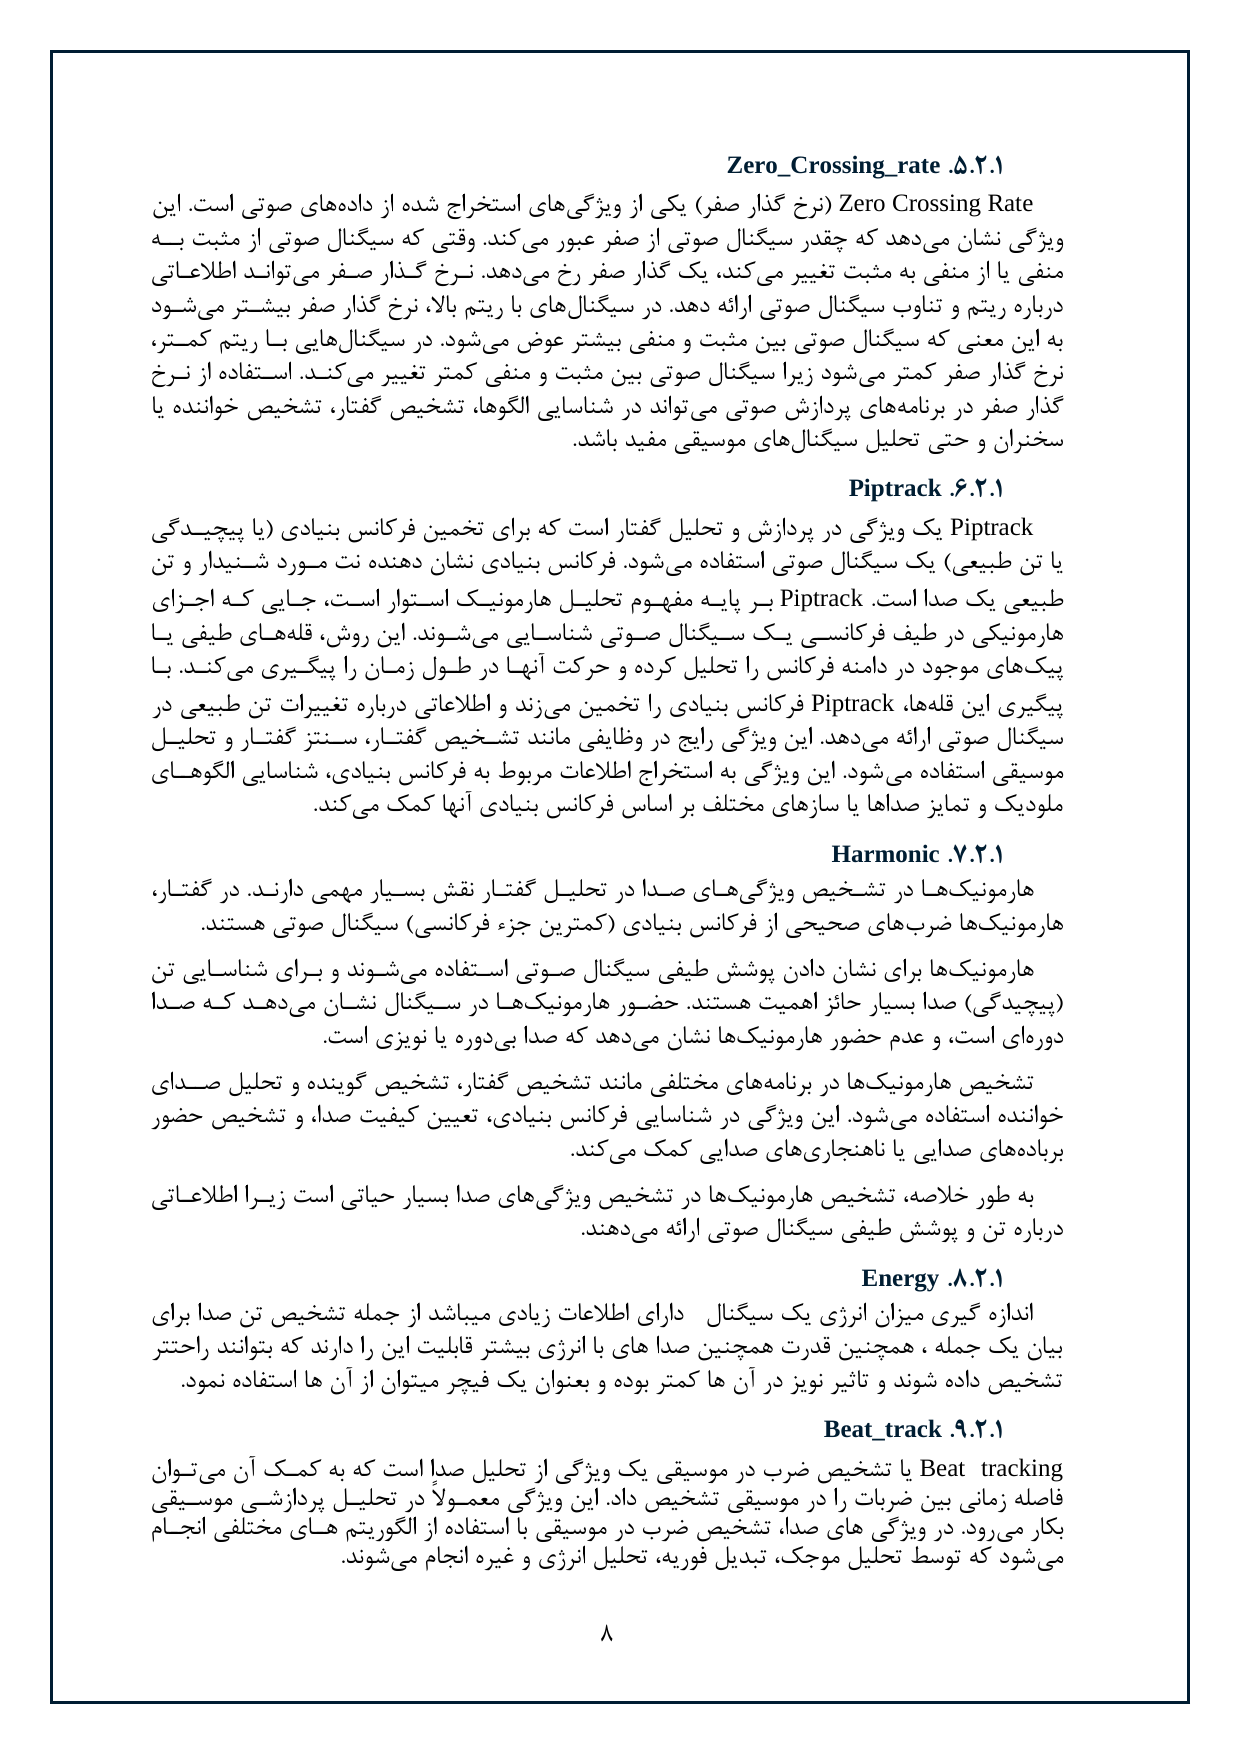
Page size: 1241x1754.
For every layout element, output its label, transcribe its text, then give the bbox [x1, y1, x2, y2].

text Zero Crossing Rate (نرخ گذار صفر) یکی از ویژگی‌های استخراج شده از داده‌های صوتی است. این ویژگی نشان می‌دهد که چقدر سیگنال صوتی از صفر عبور می‌کند. وقتی که سیگنال صوتی از مثبت به منفی یا از منفی به مثبت تغییر می‌کند، یک گذار صفر رخ می‌دهد. نرخ گذار صفر می‌تواند اطلاعاتی درباره ریتم و تناوب سیگنال صوتی ارائه دهد. در سیگنال‌های با ریتم بالا، نرخ گذار صفر بیشتر می‌شود به این معنی که سیگنال صوتی بین مثبت و منفی بیشتر عوض می‌شود. در سیگنال‌هایی با ریتم کمتر، نرخ گذار صفر کمتر می‌شود زیرا سیگنال صوتی بین مثبت و منفی کمتر تغییر می‌کند. استفاده از نرخ گذار صفر در برنامه‌های پردازش صوتی می‌تواند در شناسایی الگوها، تشخیص گفتار، تشخیص خواننده یا سخنران و حتی تحلیل سیگنال‌های موسیقی مفید باشد. [150, 188, 1063, 457]
text Beat tracking یا تشخیص ضرب در موسیقی یک ویژگی از تحلیل صدا است که به کمک آن می‌توان فاصله زمانی بین ضربات را در موسیقی تشخیص داد. این ویژگی معمولاً در تحلیل پردازشی موسیقی بکار می‌رود. در ویژگی های صدا، تشخیص ضرب در موسیقی با استفاده از الگوریتم های مختلفی انجام می‌شود که توسط تحلیل موجک، تبدیل فوریه، تحلیل انرژی و غیره انجام می‌شوند. [150, 1453, 1063, 1573]
text اندازه گیری میزان انرژی یک سیگنال دارای اطلاعات زیادی میباشد از جمله تشخیص تن صدا برای بیان یک جمله ، همچنین قدرت همچنین صدا های با انرژی بیشتر قابلیت این را دارند که بتوانند راحتتر تشخیص داده شوند و تاثیر نویز در آن ها کمتر بوده و بعنوان یک فیچر میتوان از آن ها استفاده نمود. [150, 1301, 1063, 1397]
text هارمونیک‌ها برای نشان دادن پوشش طیفی سیگنال صوتی استفاده می‌شوند و برای شناسایی تن (پیچیدگی) صدا بسیار حائز اهمیت هستند. حضور هارمونیک‌ها در سیگنال نشان می‌دهد که صدا دوره‌ای است، و عدم حضور هارمونیک‌ها نشان می‌دهد که صدا بی‌دوره یا نویزی است. [150, 957, 1063, 1053]
subtitle 8.2.1. Energy [150, 1263, 1063, 1296]
text تشخیص هارمونیک‌ها در برنامه‌های مختلفی مانند تشخیص گفتار، تشخیص گوینده و تحلیل صدای خواننده استفاده می‌شود. این ویژگی در شناسایی فرکانس بنیادی، تعیین کیفیت صدا، و تشخیص حضور برباده‌های صدایی یا ناهنجاری‌های صدایی کمک می‌کند. [150, 1070, 1063, 1166]
text Piptrack یک ویژگی در پردازش و تحلیل گفتار است که برای تخمین فرکانس بنیادی (یا پیچیدگی یا تن طبیعی) یک سیگنال صوتی استفاده می‌شود. فرکانس بنیادی نشان دهنده نت مورد شنیدار و تن طبیعی یک صدا است. Piptrack بر پایه مفهوم تحلیل هارمونیک استوار است، جایی که اجزای هارمونیکی در طیف فرکانسی یک سیگنال صوتی شناسایی می‌شوند. این روش، قله‌های طیفی یا پیک‌های موجود در دامنه فرکانس را تحلیل کرده و حرکت آنها در طول زمان را پیگیری می‌کند. با پیگیری این قله‌ها، Piptrack فرکانس بنیادی را تخمین می‌زند و اطلاعاتی درباره تغییرات تن طبیعی در سیگنال صوتی ارائه می‌دهد. این ویژگی رایج در وظایفی مانند تشخیص گفتار، سنتز گفتار و تحلیل موسیقی استفاده می‌شود. این ویژگی به استخراج اطلاعات مربوط به فرکانس بنیادی، شناسایی الگوهای ملودیک و تمایز صداها یا سازهای مختلف بر اساس فرکانس بنیادی آنها کمک می‌کند. [150, 512, 1063, 822]
subtitle 6.2.1. Piptrack [150, 473, 1063, 507]
subtitle 9.2.1. Beat_track [150, 1414, 1063, 1448]
text به طور خلاصه، تشخیص هارمونیک‌ها در تشخیص ویژگی‌های صدا بسیار حیاتی است زیرا اطلاعاتی درباره تن و پوشش طیفی سیگنال صوتی ارائه می‌دهند. [150, 1183, 1063, 1246]
subtitle 5.2.1. Zero_Crossing_rate [150, 150, 1063, 183]
subtitle 7.2.1. Harmonic [150, 839, 1063, 872]
text هارمونیک‌ها در تشخیص ویژگی‌های صدا در تحلیل گفتار نقش بسیار مهمی دارند. در گفتار، هارمونیک‌ها ضرب‌های صحیحی از فرکانس بنیادی (کمترین جزء فرکانسی) سیگنال صوتی هستند. [150, 877, 1063, 940]
